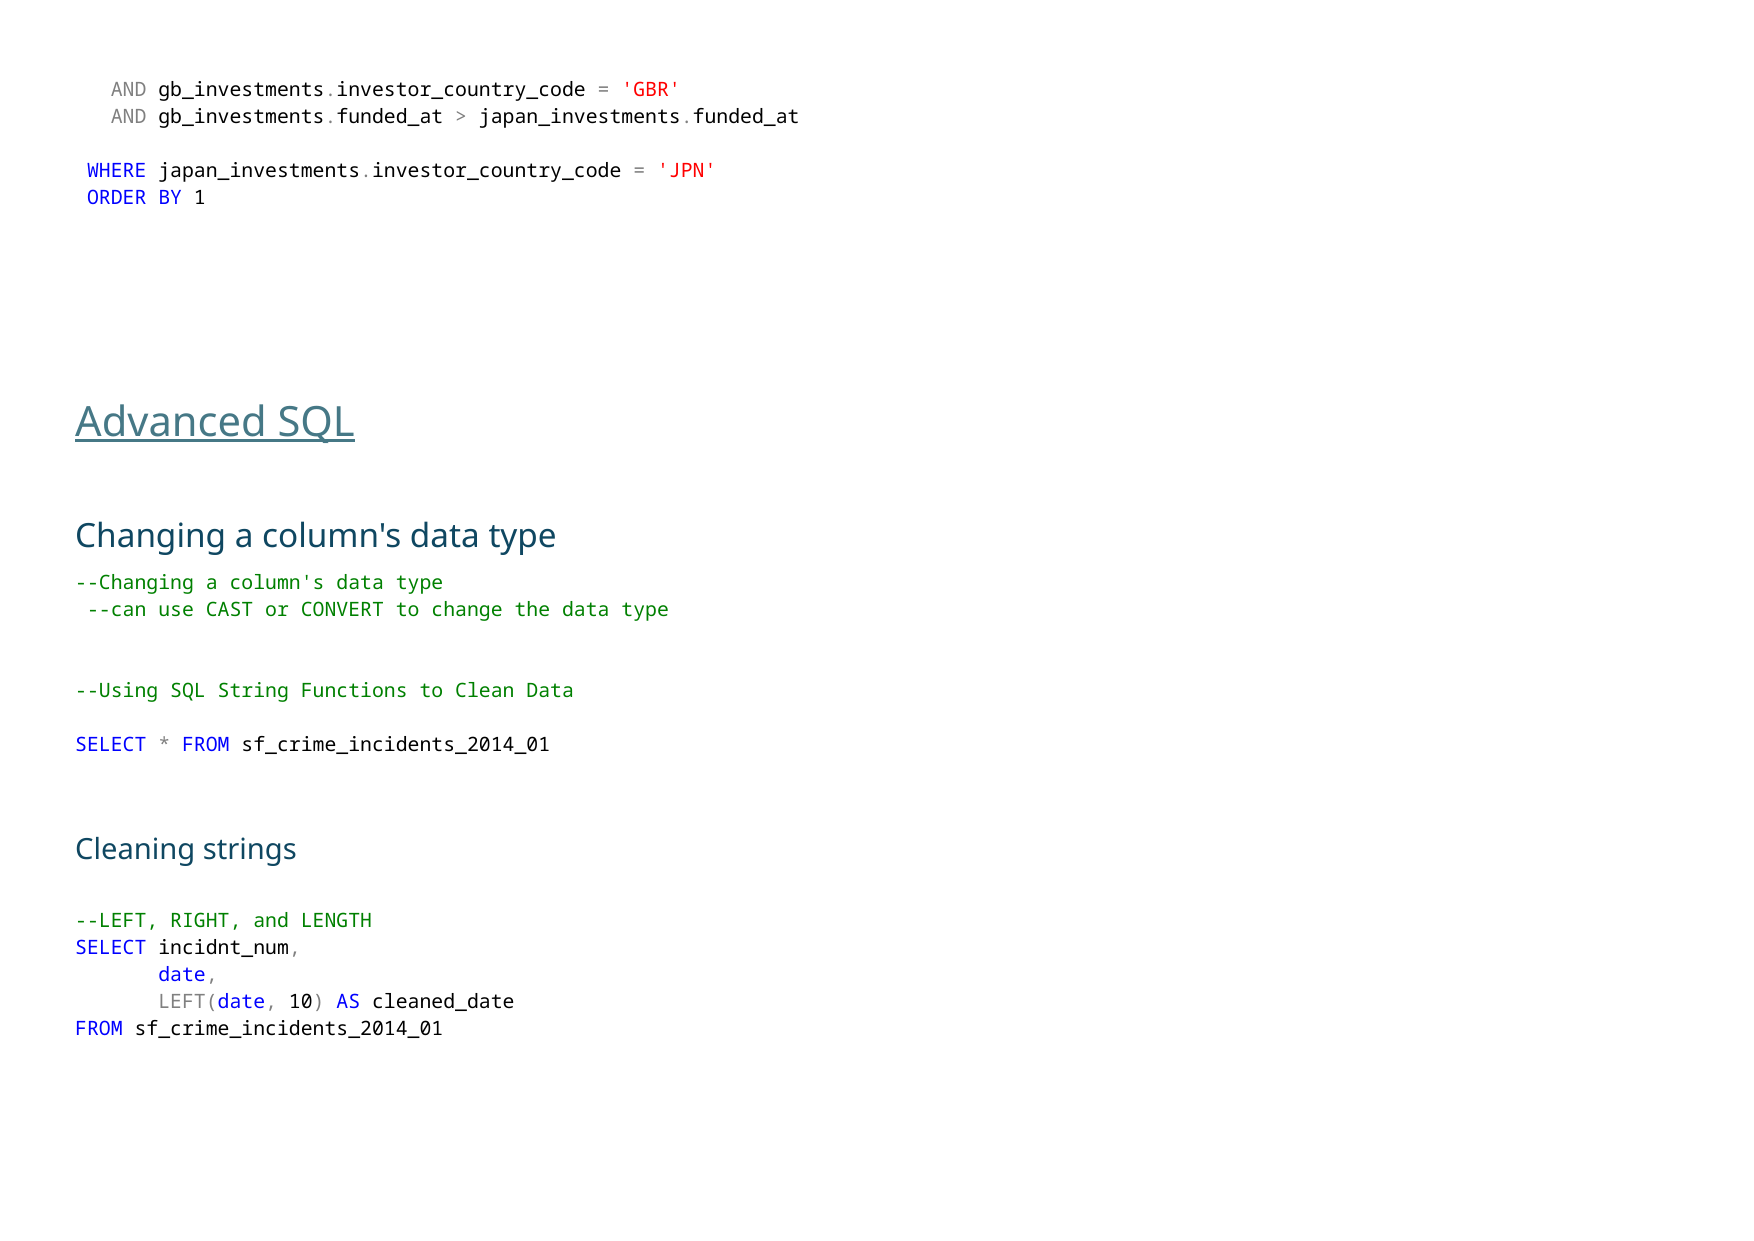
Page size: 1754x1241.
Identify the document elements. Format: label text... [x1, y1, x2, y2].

text --Using SQL String Functions to Clean Data [75, 677, 1679, 703]
text WHERE japan_investments.investor_country_code = 'JPN' [75, 156, 1679, 183]
text AND gb_investments.funded_at > japan_investments.funded_at [75, 102, 1679, 129]
text --LEFT, RIGHT, and LENGTH [75, 906, 1679, 933]
subtitle Advanced SQL [75, 391, 1679, 448]
text date, [75, 960, 1679, 987]
subtitle Changing a column's data type [75, 511, 1679, 557]
text ORDER BY 1 [75, 183, 1679, 210]
text --Changing a column's data type [75, 569, 1679, 596]
text SELECT * FROM sf_crime_incidents_2014_01 [75, 731, 1679, 757]
subtitle Cleaning strings [75, 828, 1679, 868]
text AND gb_investments.investor_country_code = 'GBR' [75, 75, 1679, 102]
text LEFT(date, 10) AS cleaned_date [75, 987, 1679, 1014]
text FROM sf_crime_incidents_2014_01 [75, 1014, 1679, 1041]
text SELECT incidnt_num, [75, 933, 1679, 960]
text --can use CAST or CONVERT to change the data type [75, 596, 1679, 623]
